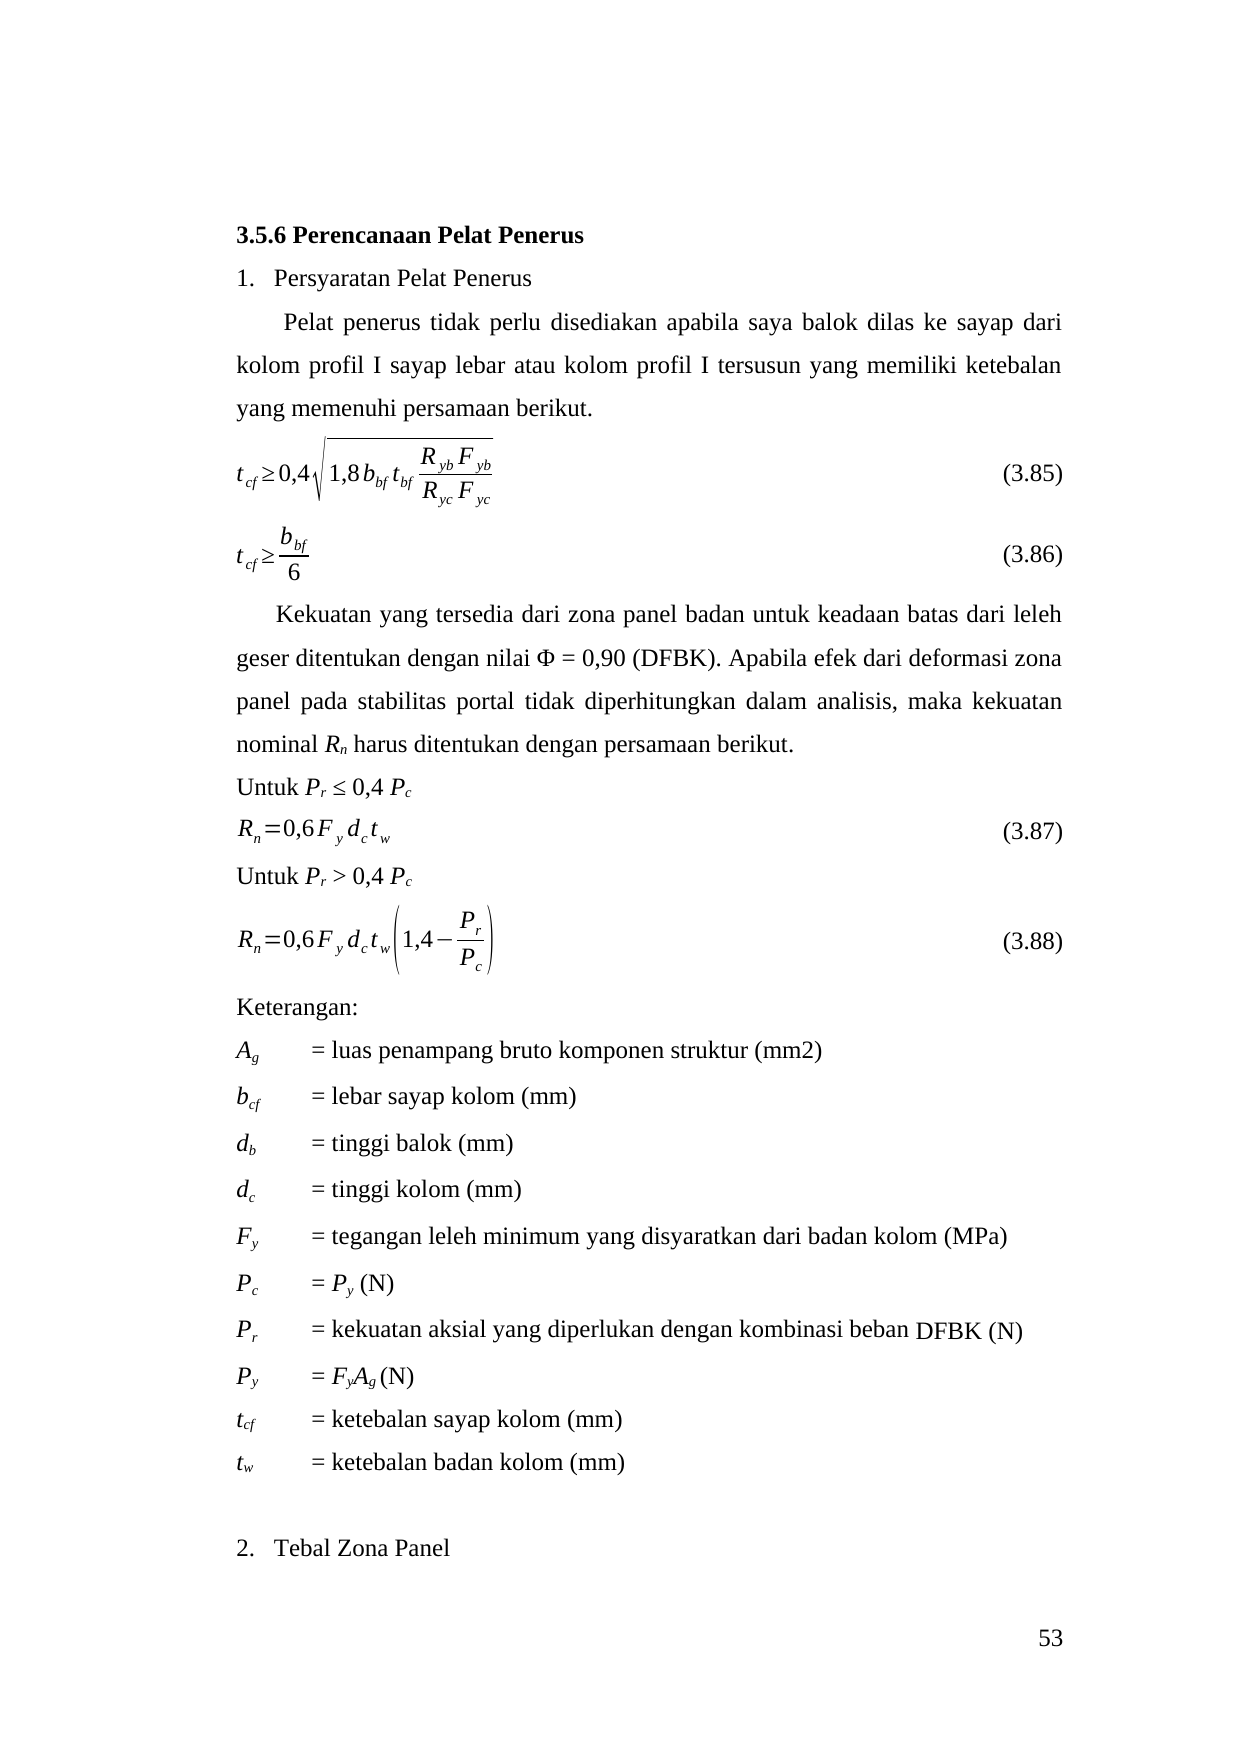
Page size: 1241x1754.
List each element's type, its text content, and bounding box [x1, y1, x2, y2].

text dc = tinggi kolom (mm) [236, 1174, 1063, 1206]
text 3.5.6 Perencanaan Pelat Penerus [236, 220, 1063, 249]
text (3.88) [236, 904, 1063, 977]
text Py = FyAg (N) [236, 1361, 1063, 1389]
text Ag = luas penampang bruto komponen struktur (mm2) [236, 1035, 1063, 1066]
text Untuk Pr > 0,4 Pc [236, 861, 1063, 889]
text tcf = ketebalan sayap kolom (mm) [236, 1404, 1063, 1433]
list Tebal Zona Panel [236, 1533, 1063, 1562]
text (3.86) [236, 522, 1063, 585]
text Pc = Py (N) [236, 1268, 1063, 1299]
text bcf = lebar sayap kolom (mm) [236, 1081, 1063, 1112]
text Kekuatan yang tersedia dari zona panel badan untuk keadaan batas dari leleh geser ditentukan dengan nilai Φ = 0,90 (DFBK). Apabila efek dari deformasi zona panel pada stabilitas portal tidak diperhitungkan dalam analisis, maka kekuatan nominal Rn harus ditentukan dengan persamaan berikut. [236, 599, 1063, 758]
text Untuk Pr ≤ 0,4 Pc [236, 772, 1063, 801]
text db = tinggi balok (mm) [236, 1128, 1063, 1159]
text (3.87) [236, 815, 1063, 846]
text Pelat penerus tidak perlu disediakan apabila saya balok dilas ke sayap dari kolom profil I sayap lebar atau kolom profil I tersusun yang memiliki ketebalan yang memenuhi persamaan berikut. [236, 307, 1063, 422]
list Persyaratan Pelat Penerus [236, 263, 1063, 292]
text (3.85) [236, 436, 1063, 508]
text Keterangan: [236, 992, 1063, 1020]
text Pr = kekuatan aksial yang diperlukan dengan kombinasi beban DFBK (N) [236, 1314, 1063, 1345]
text Fy = tegangan leleh minimum yang disyaratkan dari badan kolom (MPa) [236, 1221, 1063, 1252]
text tw = ketebalan badan kolom (mm) [236, 1447, 1063, 1476]
